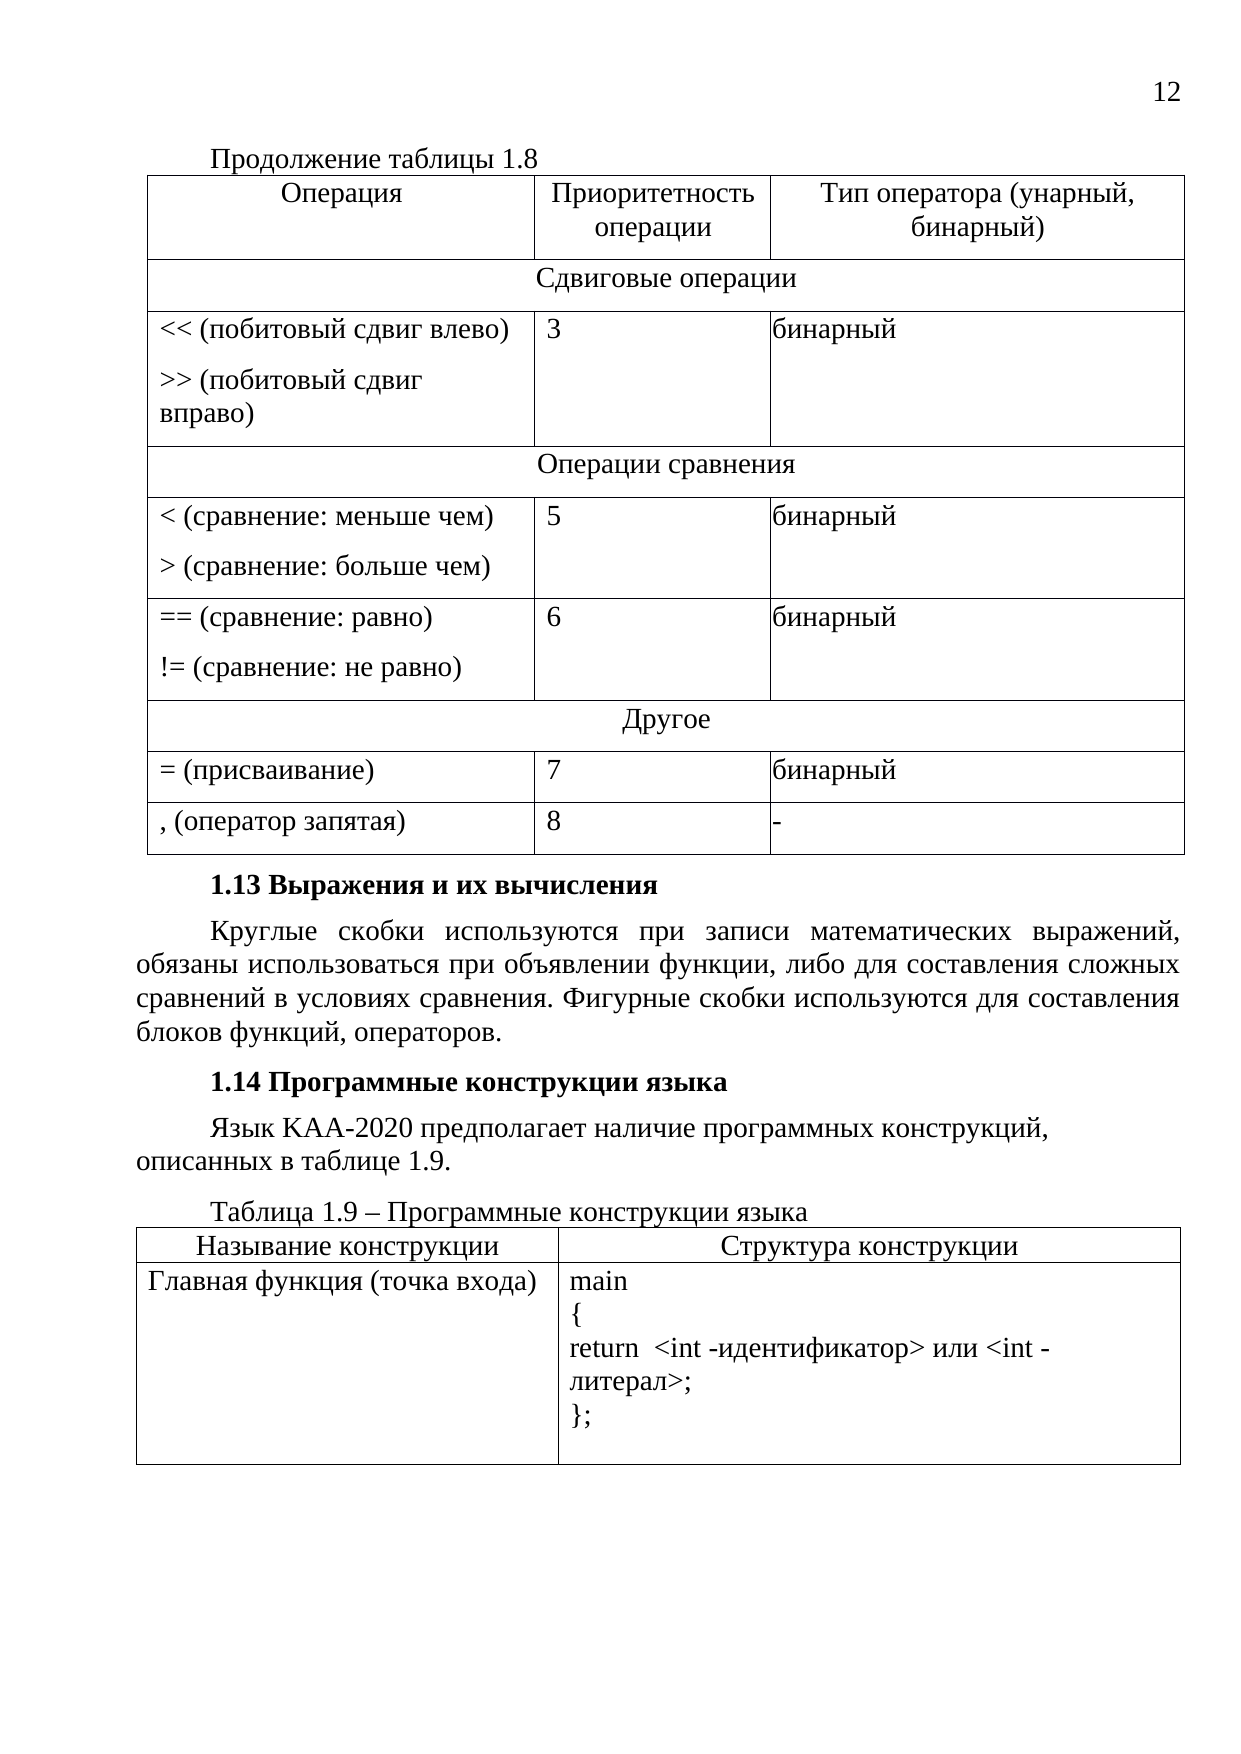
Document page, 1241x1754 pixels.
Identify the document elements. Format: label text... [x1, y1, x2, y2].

table_cell 5 [535, 498, 770, 598]
text Продолжение таблицы 1.8 [136, 141, 1181, 174]
table_cell main { return <int -идентификатор> или <int -литерал>; }; [559, 1263, 1180, 1464]
table_header Приоритетность операции [535, 176, 770, 259]
table_cell 8 [535, 803, 770, 853]
table_header Операция [148, 176, 534, 259]
table_cell Другое [148, 701, 1184, 751]
table_cell Сдвиговые операции [148, 260, 1184, 311]
table_cell - [771, 803, 1184, 853]
table_cell бинарный [771, 498, 1184, 598]
table_cell 3 [535, 312, 770, 446]
table_header Структура конструкции [559, 1228, 1180, 1262]
text Круглые скобки используются при записи математических выражений, обязаны использоваться при объявлении функции, либо для составления сложных сравнений в условиях сравнения. Фигурные скобки используются для составления блоков функций, операторов. [136, 913, 1181, 1047]
text Таблица 1.9 – Программные конструкции языка [136, 1194, 1181, 1227]
table_cell Операции сравнения [148, 447, 1184, 497]
table_cell = (присваивание) [148, 752, 534, 802]
text Язык KAA-2020 предполагает наличие программных конструкций, описанных в таблице 1.9. [136, 1110, 1181, 1177]
table_cell Главная функция (точка входа) [137, 1263, 558, 1464]
table_cell == (сравнение: равно) != (сравнение: не равно) [148, 599, 534, 700]
table_cell бинарный [771, 752, 1184, 802]
table_cell , (оператор запятая) [148, 803, 534, 853]
table_header Называние конструкции [137, 1228, 558, 1262]
table_cell << (побитовый сдвиг влево) >> (побитовый сдвиг вправо) [148, 312, 534, 446]
subtitle 1.13 Выражения и их вычисления [136, 867, 1181, 901]
subtitle 1.14 Программные конструкции языка [136, 1064, 1181, 1097]
table_cell бинарный [771, 599, 1184, 700]
table_cell 6 [535, 599, 770, 700]
table_cell 7 [535, 752, 770, 802]
table_cell < (сравнение: меньше чем) > (сравнение: больше чем) [148, 498, 534, 598]
table_cell бинарный [771, 312, 1184, 446]
table_header Тип оператора (унарный, бинарный) [771, 176, 1184, 259]
